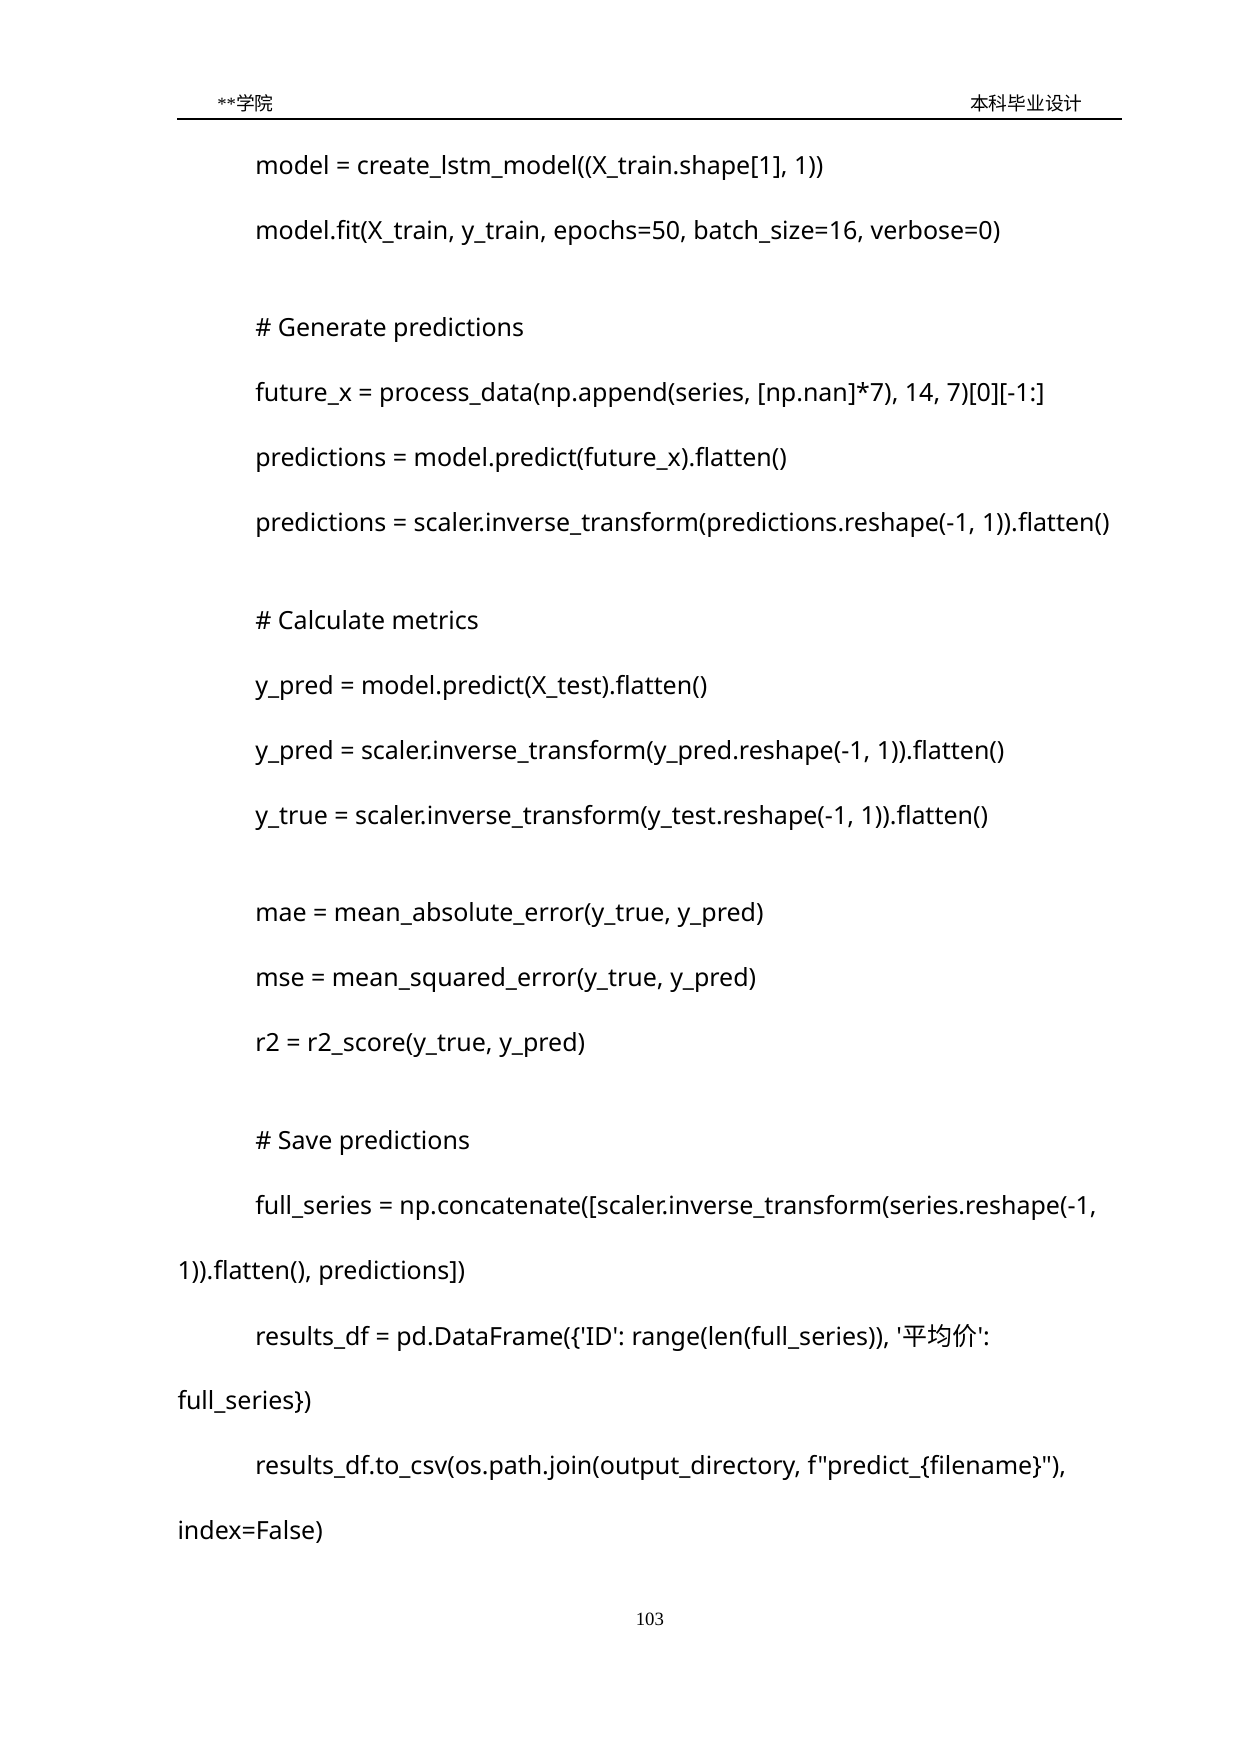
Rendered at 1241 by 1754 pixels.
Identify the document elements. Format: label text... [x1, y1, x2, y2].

text results_df.to_csv(os.path.join(output_directory, f"predict_{filename}"), index=False) [177, 1432, 1122, 1562]
text y_true = scaler.inverse_transform(y_test.reshape(-1, 1)).flatten() [177, 782, 1122, 847]
text r2 = r2_score(y_true, y_pred) [177, 1010, 1122, 1075]
text mae = mean_absolute_error(y_true, y_pred) [177, 880, 1122, 945]
text predictions = scaler.inverse_transform(predictions.reshape(-1, 1)).flatten() [177, 490, 1122, 555]
text future_x = process_data(np.append(series, [np.nan]*7), 14, 7)[0][-1:] [177, 360, 1122, 425]
text # Calculate metrics [177, 587, 1122, 652]
text predictions = model.predict(future_x).flatten() [177, 425, 1122, 490]
text model = create_lstm_model((X_train.shape[1], 1)) [177, 132, 1122, 197]
text y_pred = scaler.inverse_transform(y_pred.reshape(-1, 1)).flatten() [177, 717, 1122, 782]
text # Generate predictions [177, 295, 1122, 360]
text y_pred = model.predict(X_test).flatten() [177, 652, 1122, 717]
text model.fit(X_train, y_train, epochs=50, batch_size=16, verbose=0) [177, 197, 1122, 262]
text full_series = np.concatenate([scaler.inverse_transform(series.reshape(-1, 1)).flatten(), predictions]) [177, 1172, 1122, 1302]
text results_df = pd.DataFrame({'ID': range(len(full_series)), '平均价': full_series}) [177, 1302, 1122, 1432]
text mse = mean_squared_error(y_true, y_pred) [177, 945, 1122, 1010]
text # Save predictions [177, 1107, 1122, 1172]
